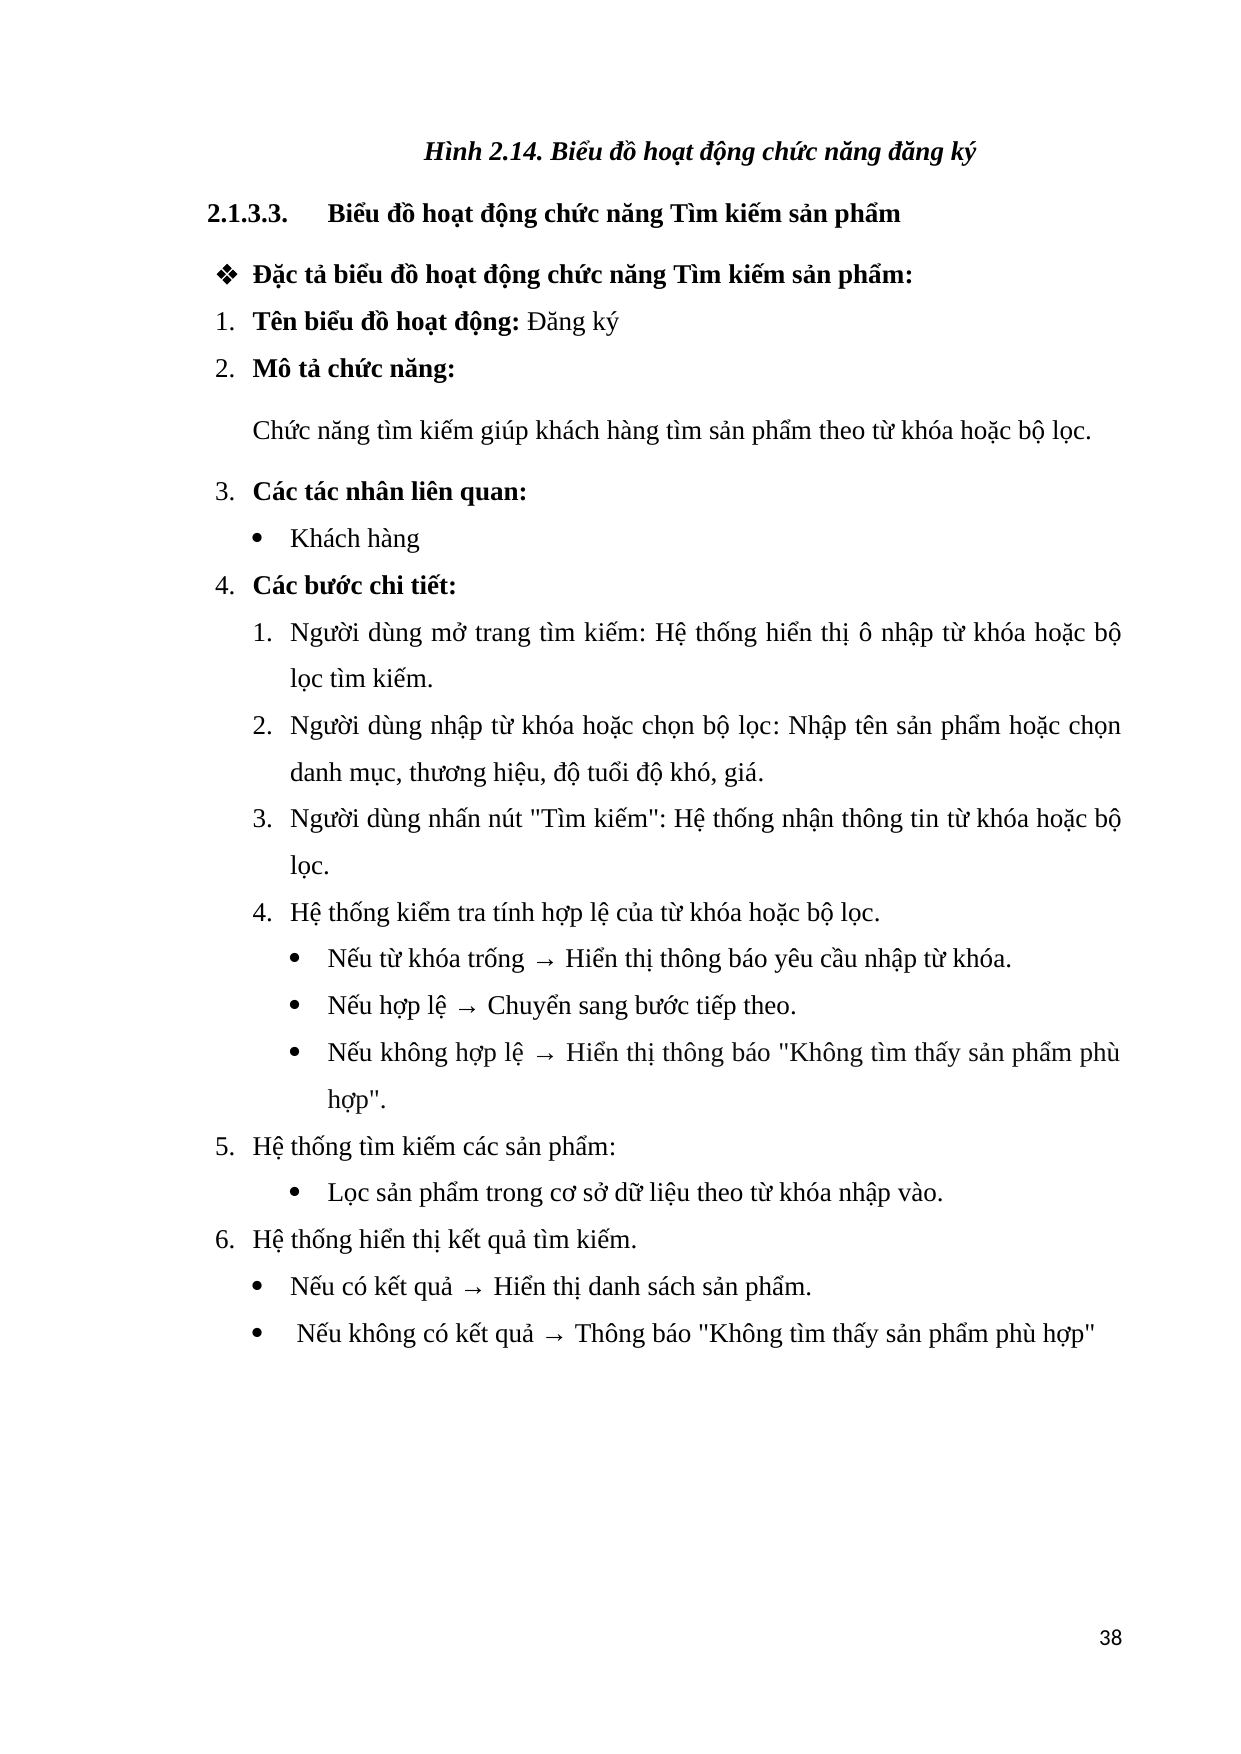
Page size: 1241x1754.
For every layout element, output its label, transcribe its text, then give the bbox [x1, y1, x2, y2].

list Hệ thống tìm kiếm các sản phẩm: [215, 1129, 1122, 1161]
list Mô tả chức năng: [215, 352, 1122, 383]
list Hệ thống hiển thị kết quả tìm kiếm. [215, 1223, 1122, 1254]
subtitle Biểu đồ hoạt động chức năng Tìm kiếm sản phẩm [207, 197, 1122, 228]
list Nếu không hợp lệ → Hiển thị thông báo "Không tìm thấy sản phẩm phù hợp". [290, 1036, 1122, 1114]
list Người dùng nhấn nút "Tìm kiếm": Hệ thống nhận thông tin từ khóa hoặc bộ lọc. [252, 802, 1122, 880]
list Nếu hợp lệ → Chuyển sang bước tiếp theo. [290, 989, 1122, 1021]
list Hình 2.14. Biểu đồ hoạt động chức năng đăng ký [281, 135, 1122, 166]
list Lọc sản phẩm trong cơ sở dữ liệu theo từ khóa nhập vào. [290, 1176, 1122, 1207]
list Nếu có kết quả → Hiển thị danh sách sản phẩm. [252, 1270, 1122, 1301]
list Tên biểu đồ hoạt động: Đăng ký [215, 306, 1122, 337]
text Chức năng tìm kiếm giúp khách hàng tìm sản phẩm theo từ khóa hoặc bộ lọc. [215, 414, 1122, 445]
list Nếu không có kết quả → Thông báo "Không tìm thấy sản phẩm phù hợp" [252, 1317, 1122, 1348]
list Hệ thống kiểm tra tính hợp lệ của từ khóa hoặc bộ lọc. [252, 896, 1122, 927]
list Khách hàng [252, 522, 1122, 553]
list Người dùng mở trang tìm kiếm: Hệ thống hiển thị ô nhập từ khóa hoặc bộ lọc tìm kiếm. [252, 616, 1122, 693]
list Nếu từ khóa trống → Hiển thị thông báo yêu cầu nhập từ khóa. [290, 942, 1122, 974]
list Người dùng nhập từ khóa hoặc chọn bộ lọc: Nhập tên sản phẩm hoặc chọn danh mục, thương hiệu, độ tuổi độ khó, giá. [252, 709, 1122, 787]
list Đặc tả biểu đồ hoạt động chức năng Tìm kiếm sản phẩm: [215, 259, 1122, 290]
list Các bước chi tiết: [215, 569, 1122, 600]
list Các tác nhân liên quan: [215, 476, 1122, 507]
